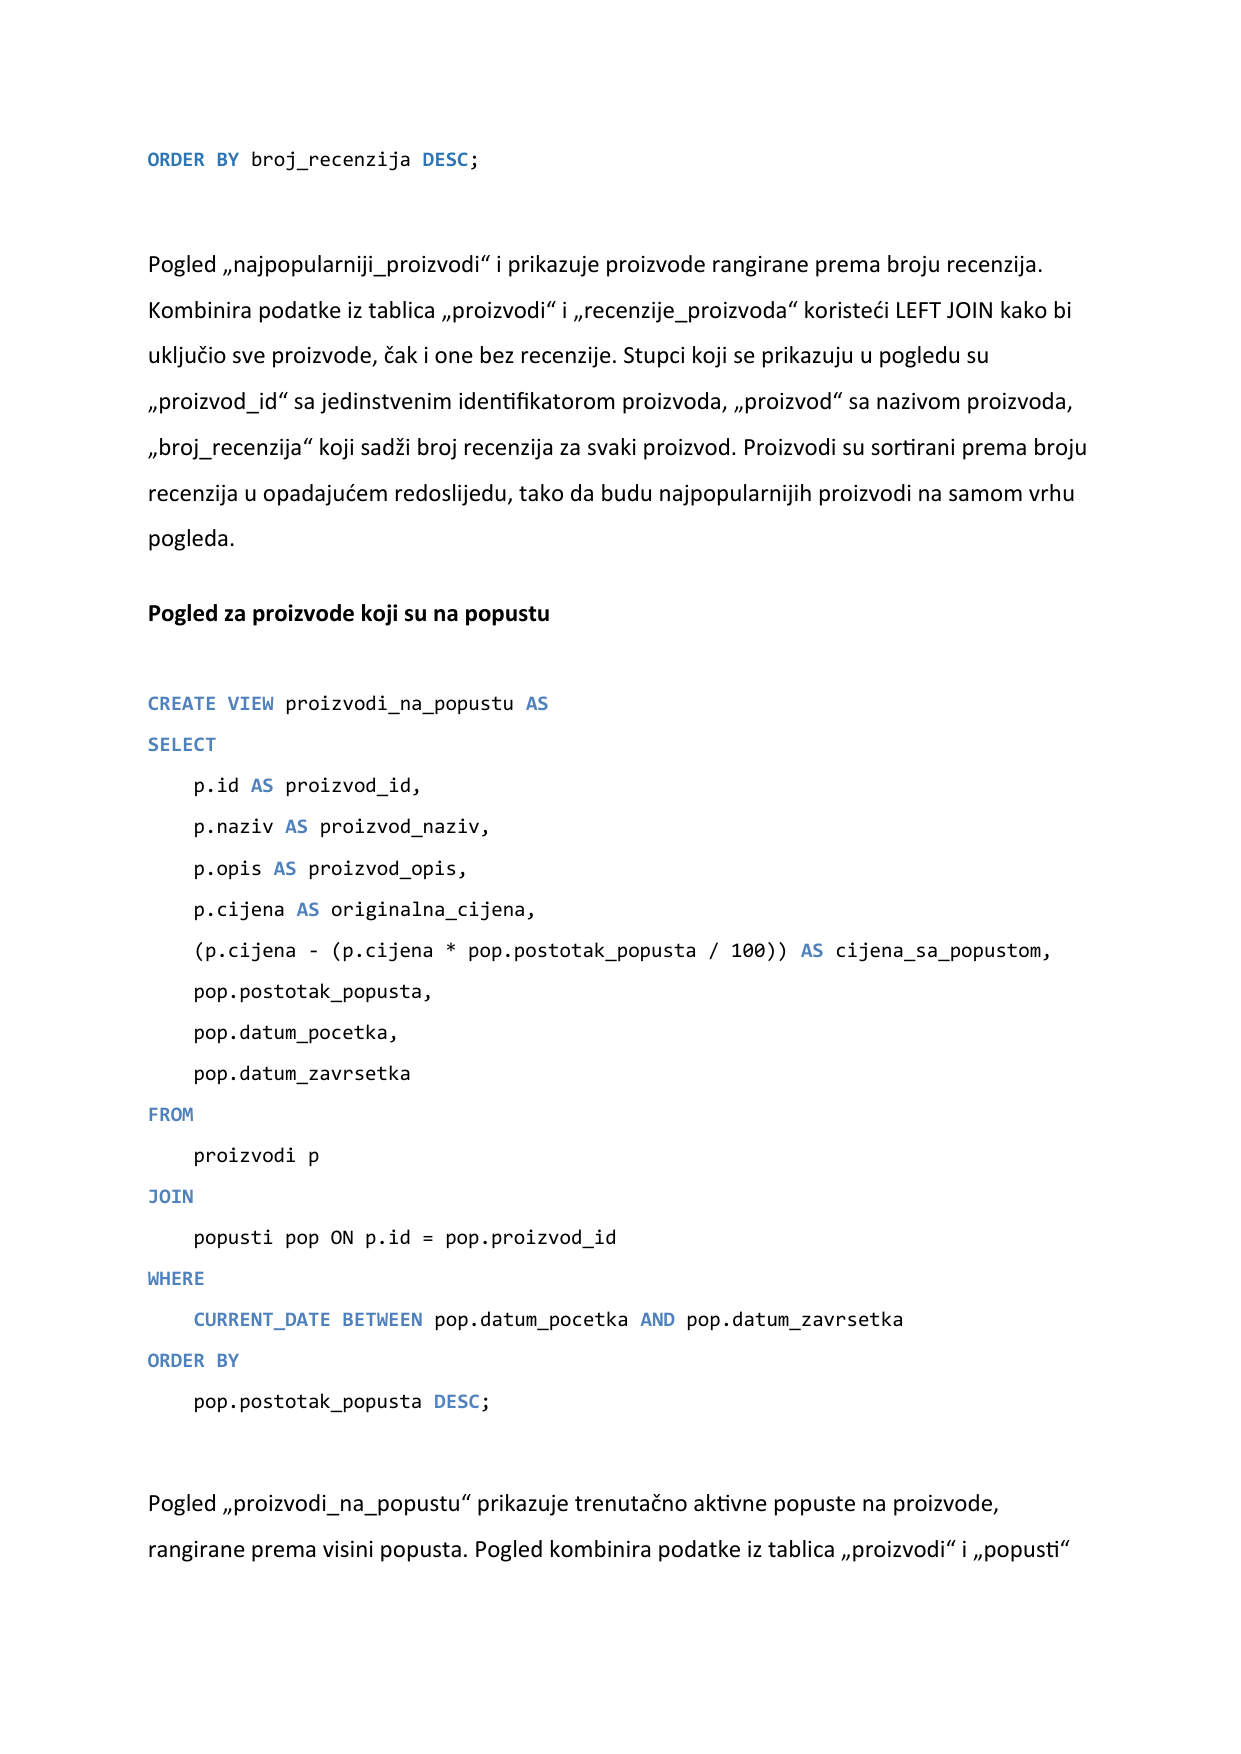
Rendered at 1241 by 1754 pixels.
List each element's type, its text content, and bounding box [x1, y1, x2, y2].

text WHERE [148, 1266, 1093, 1291]
text proizvodi p [148, 1143, 1093, 1167]
text CURRENT_DATE BETWEEN pop.datum_pocetka AND pop.datum_zavrsetka [148, 1307, 1093, 1332]
text JOIN [148, 1184, 1093, 1208]
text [148, 1488, 1093, 1564]
text p.id AS proizvod_id, [148, 774, 1093, 798]
text SELECT [148, 733, 1093, 757]
text ORDER BY [148, 1348, 1093, 1373]
text FROM [148, 1102, 1093, 1126]
text pop.postotak_popusta, [148, 979, 1093, 1003]
text pop.datum_zavrsetka [148, 1061, 1093, 1085]
text Pogled za proizvode koji su na popustu [148, 597, 1093, 628]
text p.naziv AS proizvod_naziv, [148, 815, 1093, 839]
text popusti pop ON p.id = pop.proizvod_id [148, 1225, 1093, 1249]
text (p.cijena - (p.cijena * pop.postotak_popusta / 100)) AS cijena_sa_popustom, [148, 938, 1093, 962]
text p.opis AS proizvod_opis, [148, 856, 1093, 880]
text CREATE VIEW proizvodi_na_popustu AS [148, 692, 1093, 716]
text p.cijena AS originalna_cijena, [148, 897, 1093, 921]
text pop.datum_pocetka, [148, 1020, 1093, 1044]
text Pogled „najpopularniji_proizvodi“ i prikazuje proizvode rangirane prema broju recenzija. Kombinira podatke iz tablica „proizvodi“ i „recenzije_proizvoda“ koristeći LEFT JOIN kako bi uključio sve proizvode, čak i one bez recenzije. Stupci koji se prikazuju u pogledu su „proizvod_id“ sa jedinstvenim identifikatorom proizvoda, „proizvod“ sa nazivom proizvoda, „broj_recenzija“ koji sadži broj recenzija za svaki proizvod. Proizvodi su sortirani prema broju recenzija u opadajućem redoslijedu, tako da budu najpopularnijih proizvodi na samom vrhu pogleda. [148, 248, 1093, 553]
text pop.postotak_popusta DESC; [148, 1389, 1093, 1414]
text ORDER BY broj_recenzija DESC; [148, 148, 1093, 172]
